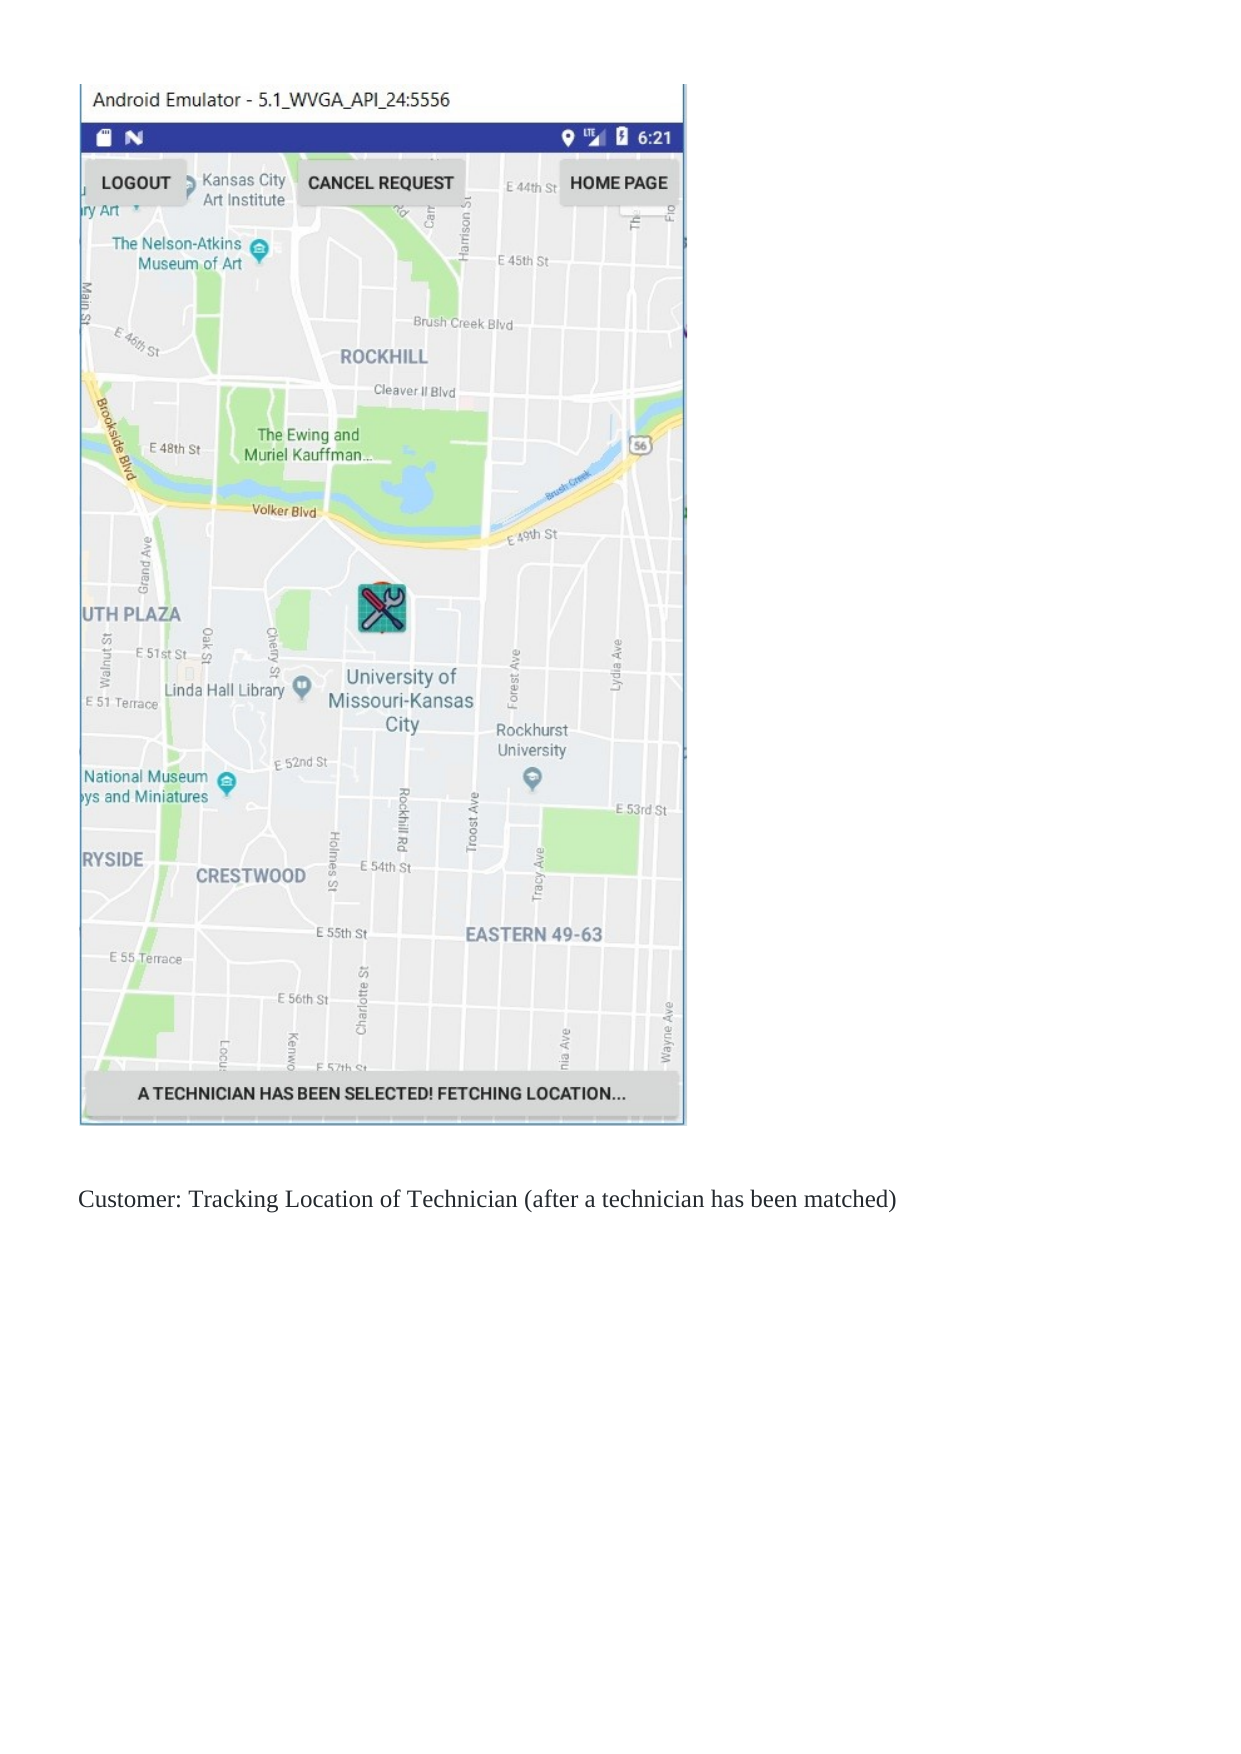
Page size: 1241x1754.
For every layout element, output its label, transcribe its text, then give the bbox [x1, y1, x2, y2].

picture [79, 84, 688, 1126]
text Customer: Tracking Location of Technician (after a technician has been matched) [78, 1184, 1150, 1213]
